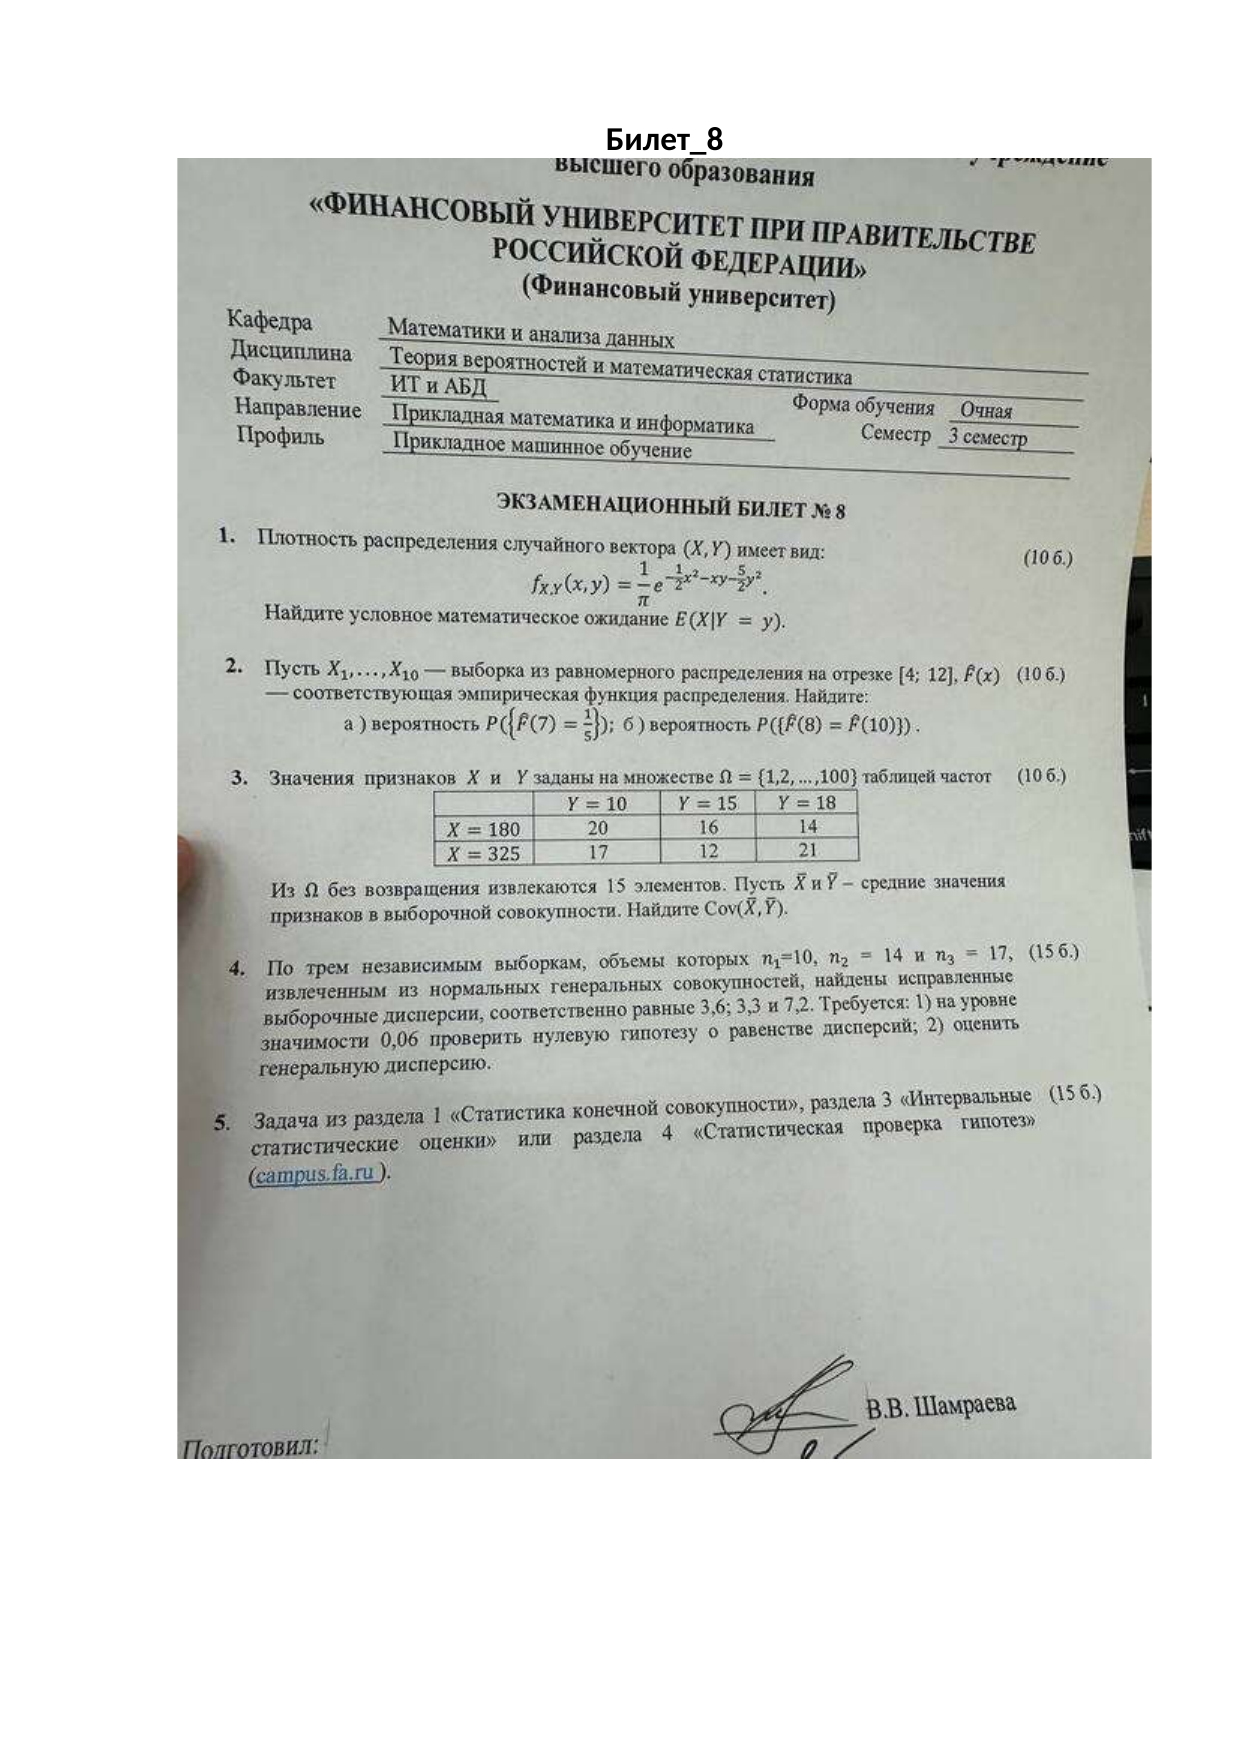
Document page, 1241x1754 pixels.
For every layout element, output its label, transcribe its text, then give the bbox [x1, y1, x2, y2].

text Билет_8 [177, 118, 1152, 158]
picture [177, 158, 1152, 1459]
